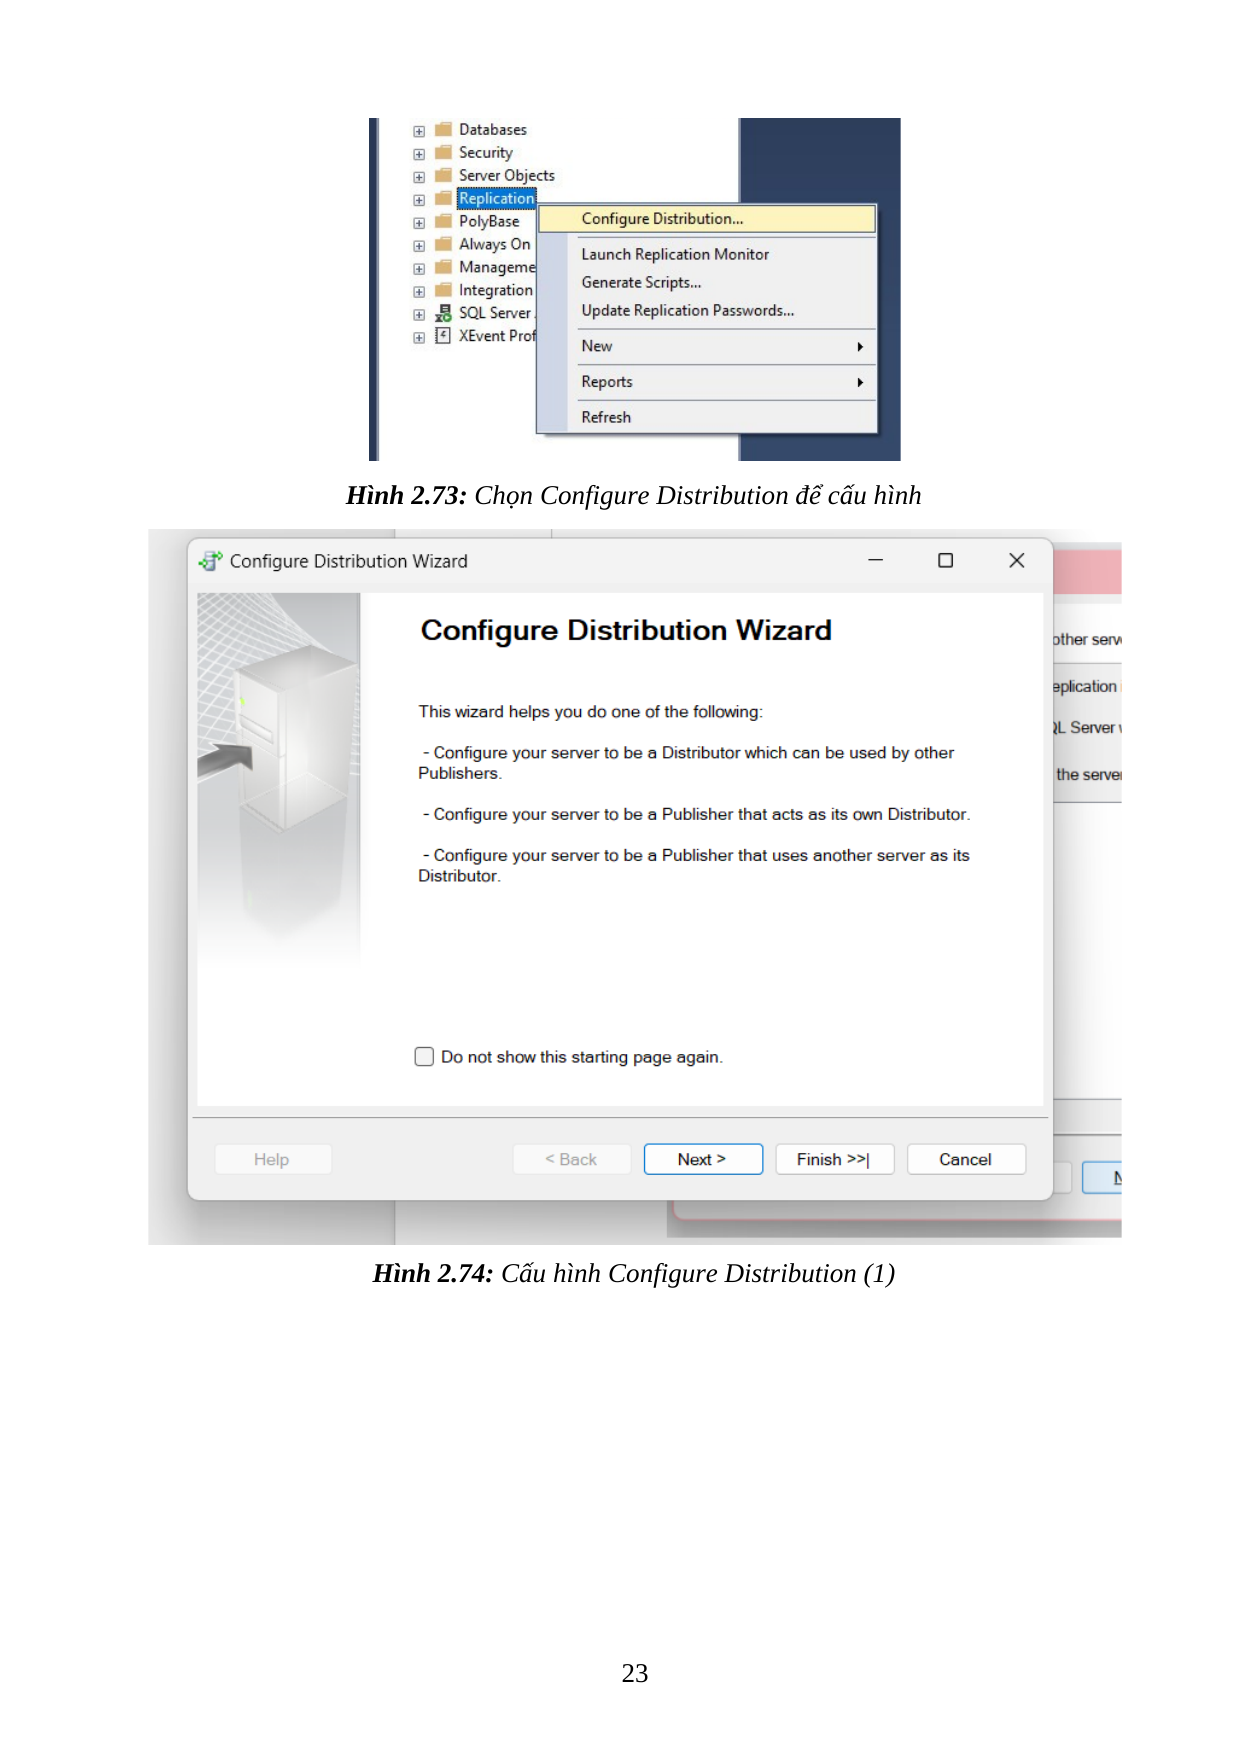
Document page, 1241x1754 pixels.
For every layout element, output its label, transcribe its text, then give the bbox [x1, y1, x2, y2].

picture [148, 529, 1122, 1245]
picture [369, 118, 901, 461]
